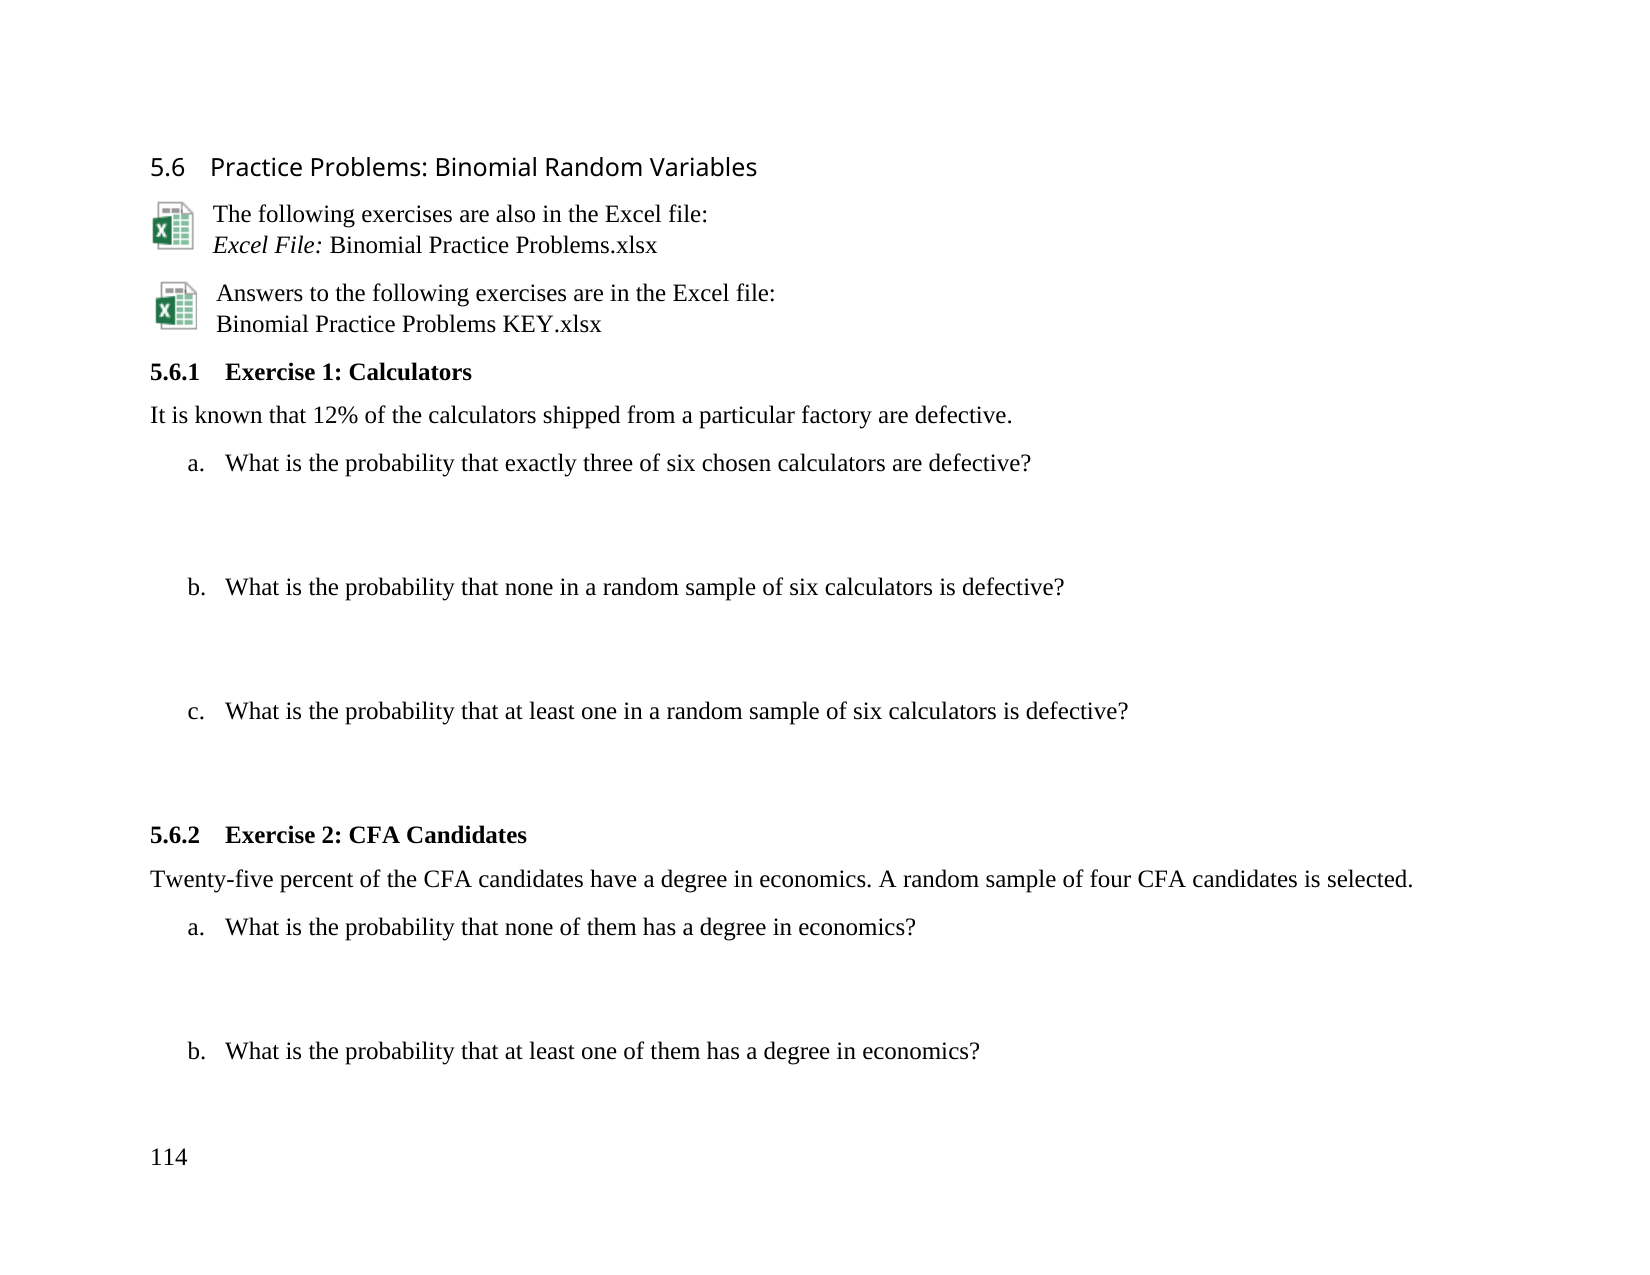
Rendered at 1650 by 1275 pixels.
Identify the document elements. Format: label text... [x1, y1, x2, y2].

list What is the probability that none of them has a degree in economics? [187, 912, 1500, 941]
picture [150, 199, 194, 248]
list What is the probability that at least one in a random sample of six calculators is defective? [187, 696, 1500, 725]
text Twenty-five percent of the CFA candidates have a degree in economics. A random sample of four CFA candidates is selected. [150, 864, 1500, 893]
list What is the probability that none in a random sample of six calculators is defective? [187, 572, 1500, 601]
list What is the probability that exactly three of six chosen calculators are defective? [187, 448, 1500, 477]
subtitle Exercise 1: Calculators [150, 357, 1500, 386]
picture [153, 279, 197, 328]
text It is known that 12% of the calculators shipped from a particular factory are defective. [150, 400, 1500, 429]
subtitle Practice Problems: Binomial Random Variables [150, 150, 1500, 184]
subtitle Exercise 2: CFA Candidates [150, 821, 1500, 849]
text Answers to the following exercises are in the Excel file: Binomial Practice Problems KEY.xlsx [150, 278, 1500, 338]
text The following exercises are also in the Excel file: Excel File: Binomial Practice Problems.xlsx [150, 199, 1500, 259]
list What is the probability that at least one of them has a degree in economics? [187, 1036, 1500, 1065]
